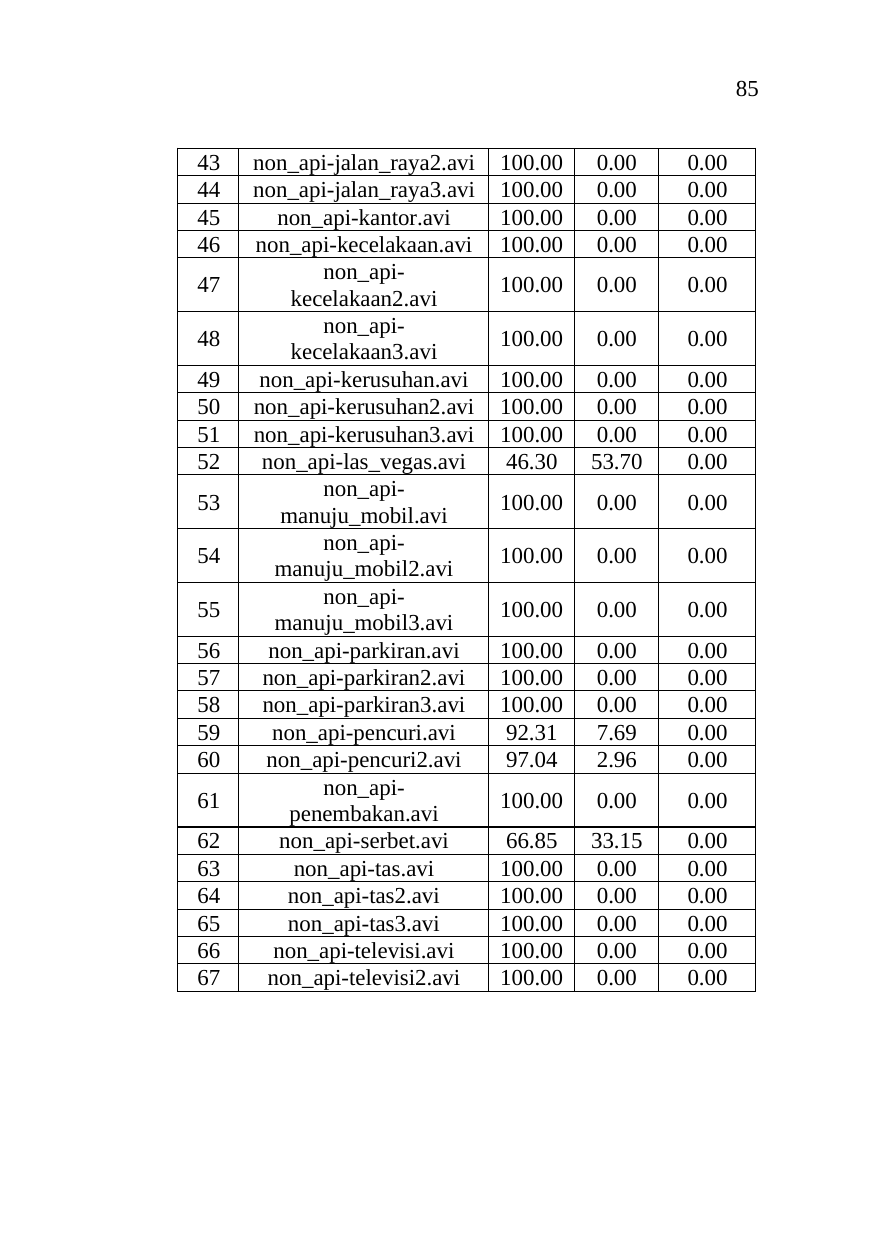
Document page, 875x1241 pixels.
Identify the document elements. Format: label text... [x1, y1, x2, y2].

table_cell 62 [178, 828, 238, 854]
table_cell 0.00 [575, 964, 658, 991]
table_cell 46.30 [489, 448, 574, 474]
table_cell 0.00 [659, 664, 755, 690]
table_cell 0.00 [659, 746, 755, 773]
table_cell 0.00 [575, 910, 658, 936]
table_cell 43 [178, 149, 238, 175]
table_cell non_api-parkiran.avi [239, 637, 488, 663]
table_cell 100.00 [489, 937, 574, 963]
table_cell 100.00 [489, 393, 574, 419]
table_cell 100.00 [489, 149, 574, 175]
table_cell 33.15 [575, 828, 658, 854]
table_cell 0.00 [575, 231, 658, 257]
table_cell 0.00 [575, 475, 658, 528]
table_cell 61 [178, 774, 238, 826]
table_cell 0.00 [659, 583, 755, 636]
table_cell non_api-parkiran3.avi [239, 691, 488, 718]
table_cell 0.00 [575, 664, 658, 690]
table_cell 100.00 [489, 691, 574, 718]
table_cell 54 [178, 529, 238, 582]
table_cell 100.00 [489, 421, 574, 447]
table_cell 65 [178, 910, 238, 936]
table_cell 63 [178, 855, 238, 881]
table_cell 100.00 [489, 637, 574, 663]
table_cell non_api-pencuri.avi [239, 719, 488, 745]
table_cell 100.00 [489, 258, 574, 311]
table_cell 0.00 [575, 204, 658, 230]
table_cell 100.00 [489, 882, 574, 908]
table_cell 0.00 [659, 231, 755, 257]
table_cell 97.04 [489, 746, 574, 773]
table_cell 100.00 [489, 529, 574, 582]
table_cell 0.00 [659, 448, 755, 474]
table_cell 0.00 [659, 312, 755, 365]
table_cell non_api-pencuri2.avi [239, 746, 488, 773]
table_cell 0.00 [575, 882, 658, 908]
table_cell non_api-kecelakaan2.avi [239, 258, 488, 311]
table_cell 64 [178, 882, 238, 908]
table_cell 92.31 [489, 719, 574, 745]
table_cell non_api-manuju_mobil2.avi [239, 529, 488, 582]
table_cell 58 [178, 691, 238, 718]
table_cell non_api-televisi.avi [239, 937, 488, 963]
table_cell non_api-manuju_mobil3.avi [239, 583, 488, 636]
table_cell 0.00 [659, 393, 755, 419]
table_cell 0.00 [659, 937, 755, 963]
table_cell 0.00 [575, 529, 658, 582]
table_cell non_api-manuju_mobil.avi [239, 475, 488, 528]
table_cell non_api-televisi2.avi [239, 964, 488, 991]
table_cell non_api-tas.avi [239, 855, 488, 881]
table_cell 60 [178, 746, 238, 773]
table_cell 100.00 [489, 176, 574, 202]
table_cell non_api-parkiran2.avi [239, 664, 488, 690]
table_cell 0.00 [575, 937, 658, 963]
table_cell 0.00 [575, 637, 658, 663]
table_cell 51 [178, 421, 238, 447]
table_cell 0.00 [575, 312, 658, 365]
table_cell 0.00 [575, 176, 658, 202]
table_cell 52 [178, 448, 238, 474]
table_cell 66.85 [489, 828, 574, 854]
table_cell 49 [178, 366, 238, 392]
table_cell 48 [178, 312, 238, 365]
table_cell 66 [178, 937, 238, 963]
table_cell 67 [178, 964, 238, 991]
table_cell 100.00 [489, 204, 574, 230]
table_cell 0.00 [659, 882, 755, 908]
table_cell 0.00 [659, 774, 755, 826]
table_cell 0.00 [659, 637, 755, 663]
table_cell 100.00 [489, 774, 574, 826]
table_cell 0.00 [659, 691, 755, 718]
table_cell 59 [178, 719, 238, 745]
table_cell 50 [178, 393, 238, 419]
table_cell non_api-kecelakaan.avi [239, 231, 488, 257]
table_cell 0.00 [575, 855, 658, 881]
table_cell 44 [178, 176, 238, 202]
table_cell 0.00 [575, 583, 658, 636]
table_cell non_api-penembakan.avi [239, 774, 488, 826]
table_cell 0.00 [659, 964, 755, 991]
table_cell non_api-jalan_raya2.avi [239, 149, 488, 175]
table_cell 100.00 [489, 583, 574, 636]
table_cell non_api-kerusuhan3.avi [239, 421, 488, 447]
table_cell 0.00 [575, 691, 658, 718]
table_cell 0.00 [575, 366, 658, 392]
table_cell 0.00 [659, 176, 755, 202]
table_cell non_api-serbet.avi [239, 828, 488, 854]
table_cell 0.00 [659, 475, 755, 528]
table_cell 100.00 [489, 964, 574, 991]
table_cell 0.00 [575, 149, 658, 175]
table_cell 0.00 [575, 774, 658, 826]
table_cell 100.00 [489, 475, 574, 528]
table_cell 55 [178, 583, 238, 636]
table_cell 0.00 [575, 393, 658, 419]
table_cell non_api-kecelakaan3.avi [239, 312, 488, 365]
table_cell 0.00 [659, 719, 755, 745]
table_cell 0.00 [659, 855, 755, 881]
table_cell non_api-tas2.avi [239, 882, 488, 908]
table_cell 0.00 [659, 149, 755, 175]
table_cell 47 [178, 258, 238, 311]
table_cell 0.00 [659, 204, 755, 230]
table_cell 100.00 [489, 231, 574, 257]
table_cell 56 [178, 637, 238, 663]
table_cell 0.00 [575, 258, 658, 311]
table_cell 53 [178, 475, 238, 528]
table_cell 57 [178, 664, 238, 690]
table_cell 100.00 [489, 910, 574, 936]
table_cell 0.00 [575, 421, 658, 447]
table_cell 100.00 [489, 312, 574, 365]
table_cell 0.00 [659, 258, 755, 311]
table_cell 0.00 [659, 366, 755, 392]
table_cell non_api-kerusuhan2.avi [239, 393, 488, 419]
table_cell 53.70 [575, 448, 658, 474]
table_cell 100.00 [489, 855, 574, 881]
table_cell non_api-kerusuhan.avi [239, 366, 488, 392]
table_cell 0.00 [659, 529, 755, 582]
table_cell 0.00 [659, 828, 755, 854]
table_cell 46 [178, 231, 238, 257]
table_cell non_api-kantor.avi [239, 204, 488, 230]
table_cell 2.96 [575, 746, 658, 773]
table_cell 45 [178, 204, 238, 230]
table_cell 100.00 [489, 366, 574, 392]
table_cell 0.00 [659, 421, 755, 447]
table_cell 0.00 [659, 910, 755, 936]
table_cell 7.69 [575, 719, 658, 745]
table_cell non_api-jalan_raya3.avi [239, 176, 488, 202]
table_cell non_api-tas3.avi [239, 910, 488, 936]
table_cell non_api-las_vegas.avi [239, 448, 488, 474]
table_cell 100.00 [489, 664, 574, 690]
